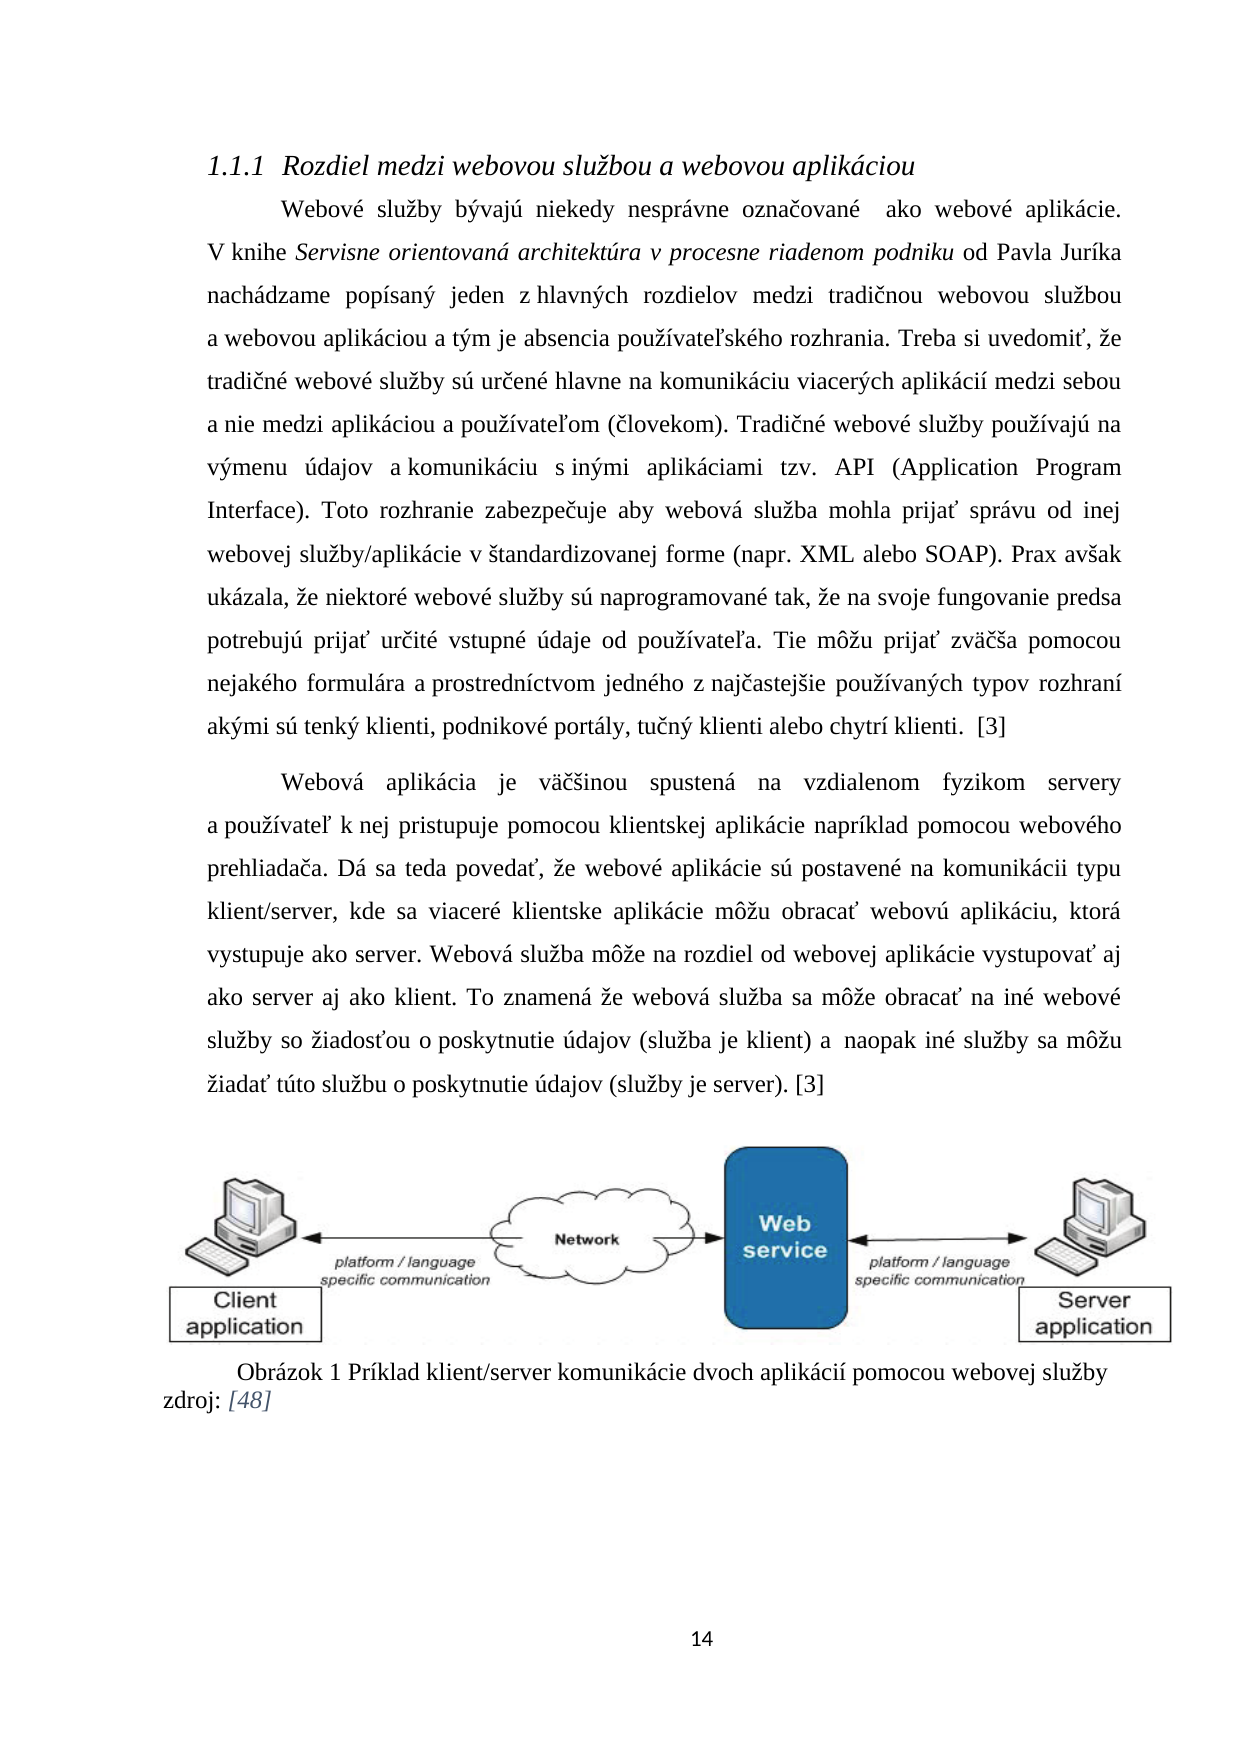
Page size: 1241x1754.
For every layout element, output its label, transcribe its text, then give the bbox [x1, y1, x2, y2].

text Webové služby bývajú niekedy nesprávne označované ako webové aplikácie. V knihe Servisne orientovaná architektúra v procesne riadenom podniku od Pavla Juríka nachádzame popísaný jeden z hlavných rozdielov medzi tradičnou webovou službou a webovou aplikáciou a tým je absencia používateľského rozhrania. Treba si uvedomiť, že tradičné webové služby sú určené hlavne na komunikáciu viacerých aplikácií medzi sebou a nie medzi aplikáciou a používateľom (človekom). Tradičné webové služby používajú na výmenu údajov a komunikáciu s inými aplikáciami tzv. API (Application Program Interface). Toto rozhranie zabezpečuje aby webová služba mohla prijať správu od inej webovej služby/aplikácie v štandardizovanej forme (napr. XML alebo SOAP). Prax avšak ukázala, že niektoré webové služby sú naprogramované tak, že na svoje fungovanie predsa potrebujú prijať určité vstupné údaje od používateľa. Tie môžu prijať zväčša pomocou nejakého formulára a prostredníctvom jedného z najčastejšie používaných typov rozhraní akými sú tenký klienti, podnikové portály, tučný klienti alebo chytrí klienti. [207, 194, 1122, 740]
picture [165, 1140, 1173, 1345]
subtitle Rozdiel medzi webovou službou a webovou aplikáciou [207, 148, 1122, 181]
text Webová aplikácia je väčšinou spustená na vzdialenom fyzikom servery a používateľ k nej pristupuje pomocou klientskej aplikácie napríklad pomocou webového prehliadača. Dá sa teda povedať, že webové aplikácie sú postavené na komunikácii typu klient/server, kde sa viaceré klientske aplikácie môžu obracať webovú aplikáciu, ktorá vystupuje ako server. Webová služba môže na rozdiel od webovej aplikácie vystupovať aj ako server aj ako klient. To znamená že webová služba sa môže obracať na iné webové služby so žiadosťou o poskytnutie údajov (služba je klient) a naopak iné služby sa môžu žiadať túto službu o poskytnutie údajov (služby je server). [207, 767, 1122, 1097]
